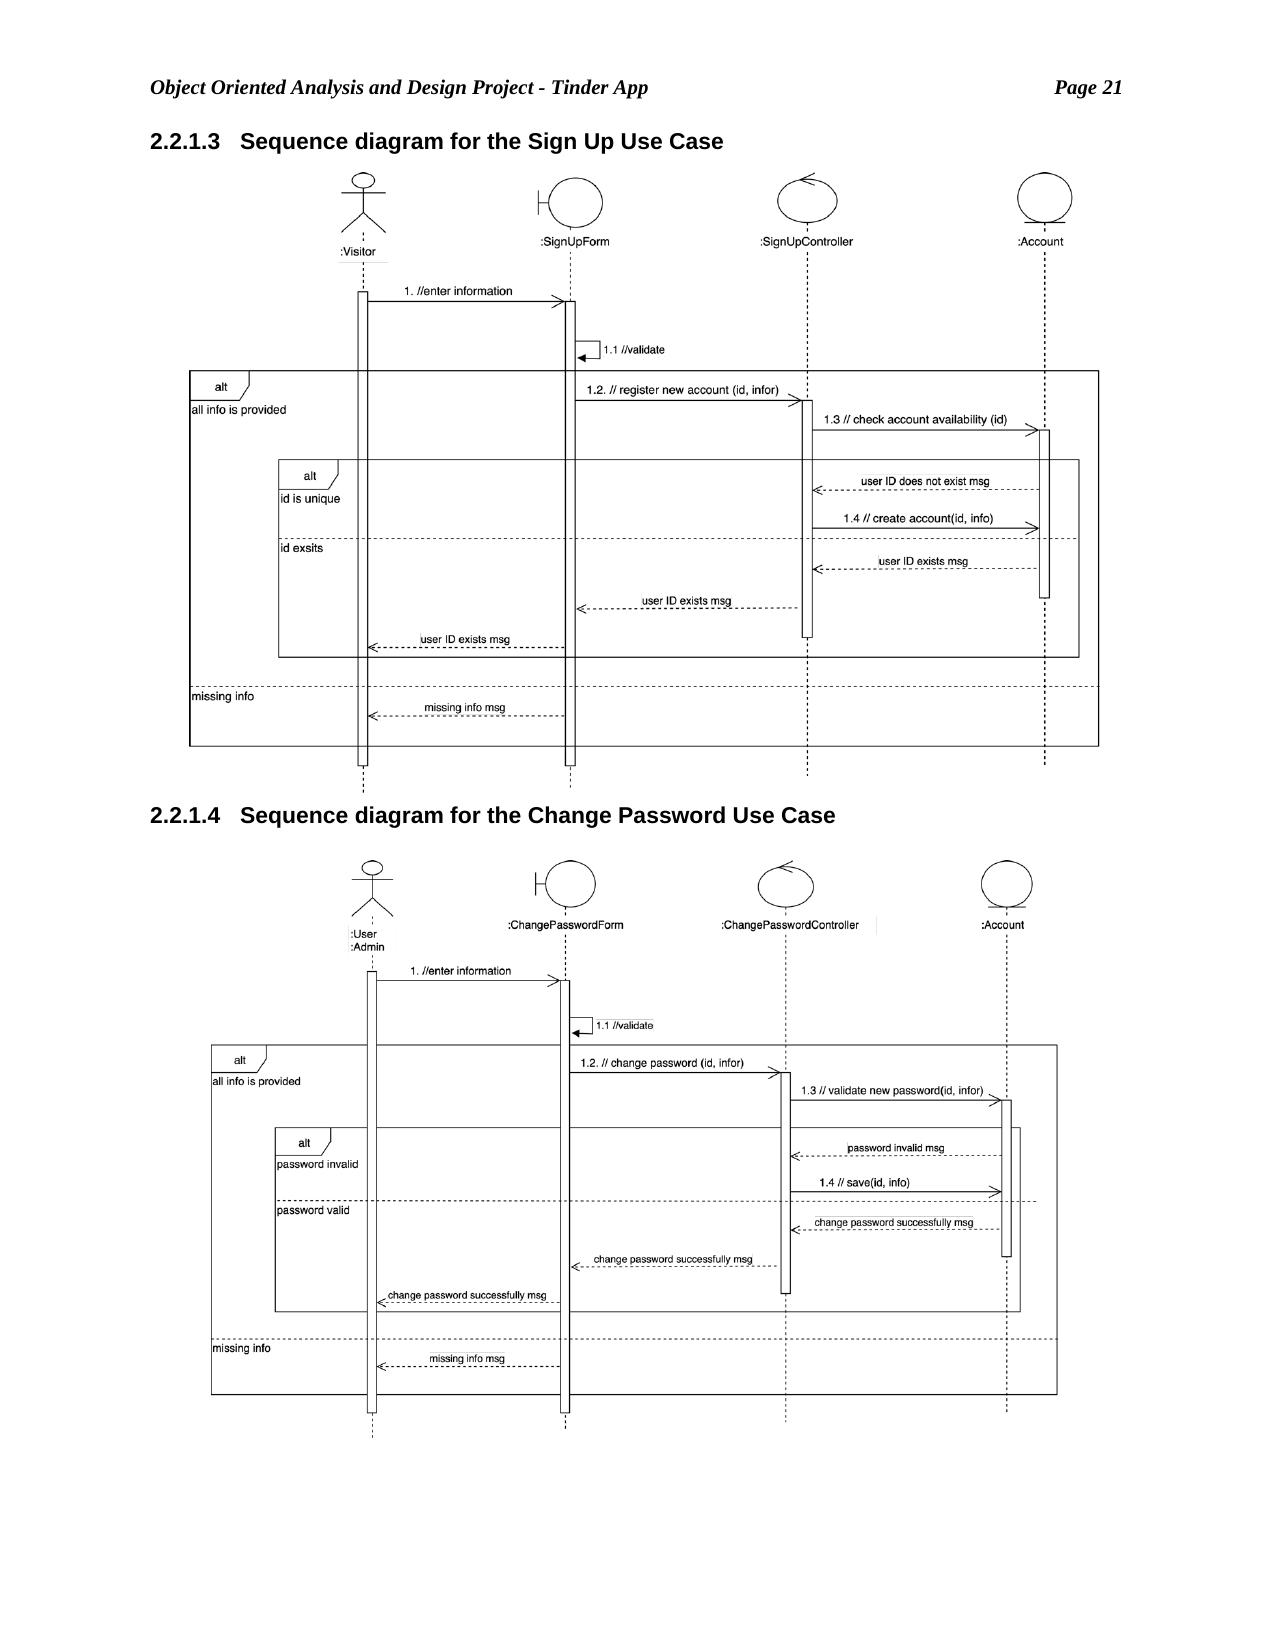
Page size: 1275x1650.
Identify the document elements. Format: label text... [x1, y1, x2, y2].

subtitle Sequence diagram for the Sign Up Use Case [150, 128, 1125, 154]
picture [189, 172, 1104, 796]
picture [211, 860, 1062, 1441]
